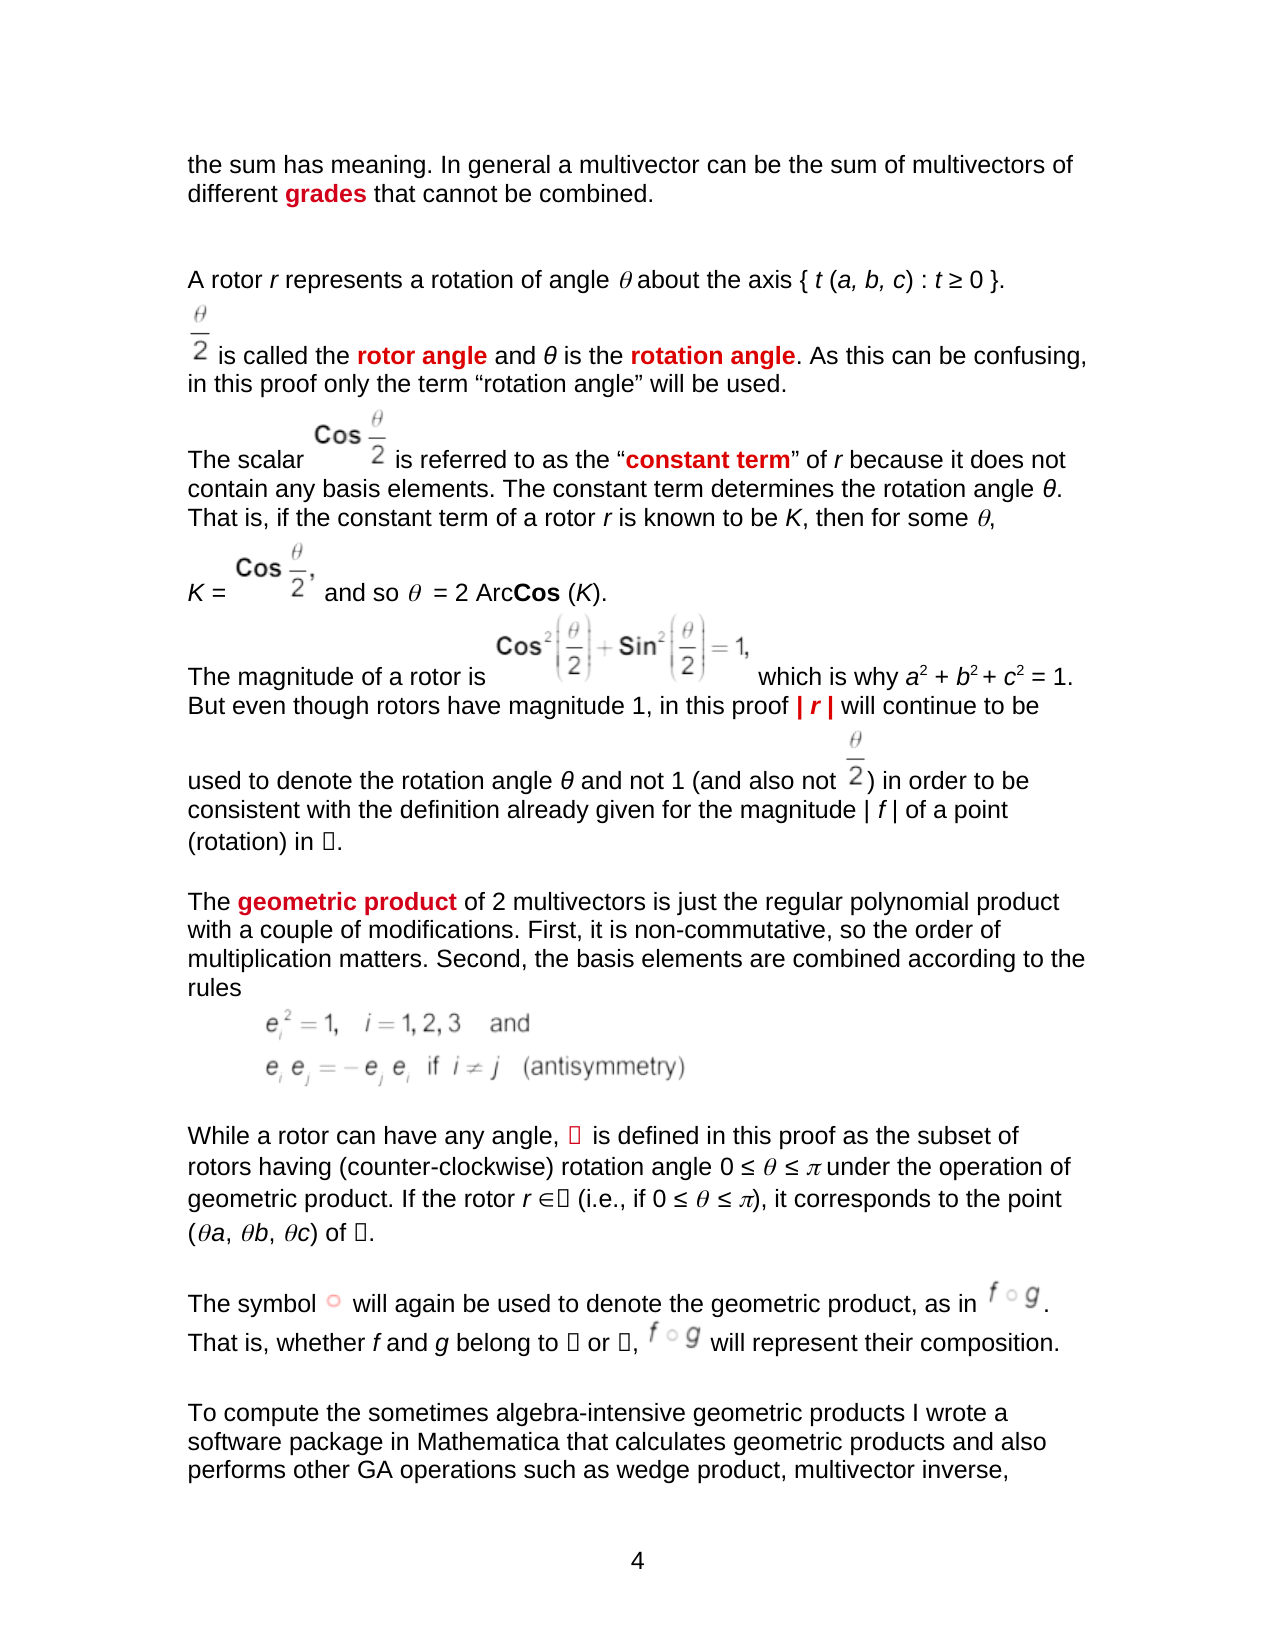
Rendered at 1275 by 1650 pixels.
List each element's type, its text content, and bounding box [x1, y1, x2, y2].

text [187, 150, 1087, 207]
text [187, 1398, 1087, 1484]
text The geometric product of 2 multivectors is just the regular polynomial product with a couple of modifications. First, it is non-commutative, so the order of multiplication matters. Second, the basis elements are combined according to the rules [187, 887, 1087, 1002]
text The scalar is referred to as the “constant term” of r because it does not contain any basis elements. The constant term determines the rotation angle θ. That is, if the constant term of a rotor r is known to be K, then for some , K = and so = 2 ArcCos (K). [187, 398, 1087, 607]
text The magnitude of a rotor is which is why a2 + b2 + c2 = 1. But even though rotors have magnitude 1, in this proof | r | will continue to be used to denote the rotation angle θ and not 1 (and also not ) in order to be consistent with the definition already given for the magnitude | f | of a point (rotation) in . [187, 607, 1087, 858]
text is called the rotor angle and θ is the rotation angle. As this can be confusing, in this proof only the term “rotation angle” will be used. [187, 294, 1087, 398]
text The symbol will again be used to denote the geometric product, as in . That is, whether f and g belong to  or , will represent their composition. [187, 1278, 1087, 1369]
text While a rotor can have any angle,  is defined in this proof as the subset of rotors having (counter-clockwise) rotation angle 0 ≤ ≤ under the operation of geometric product. If the rotor r  (i.e., if 0 ≤ ≤ ), it corresponds to the point ( a, b, c) of . [187, 1118, 1087, 1249]
text A rotor r represents a rotation of angle about the axis { t (a, b, c) : t ≥ 0 }. [187, 265, 1087, 294]
